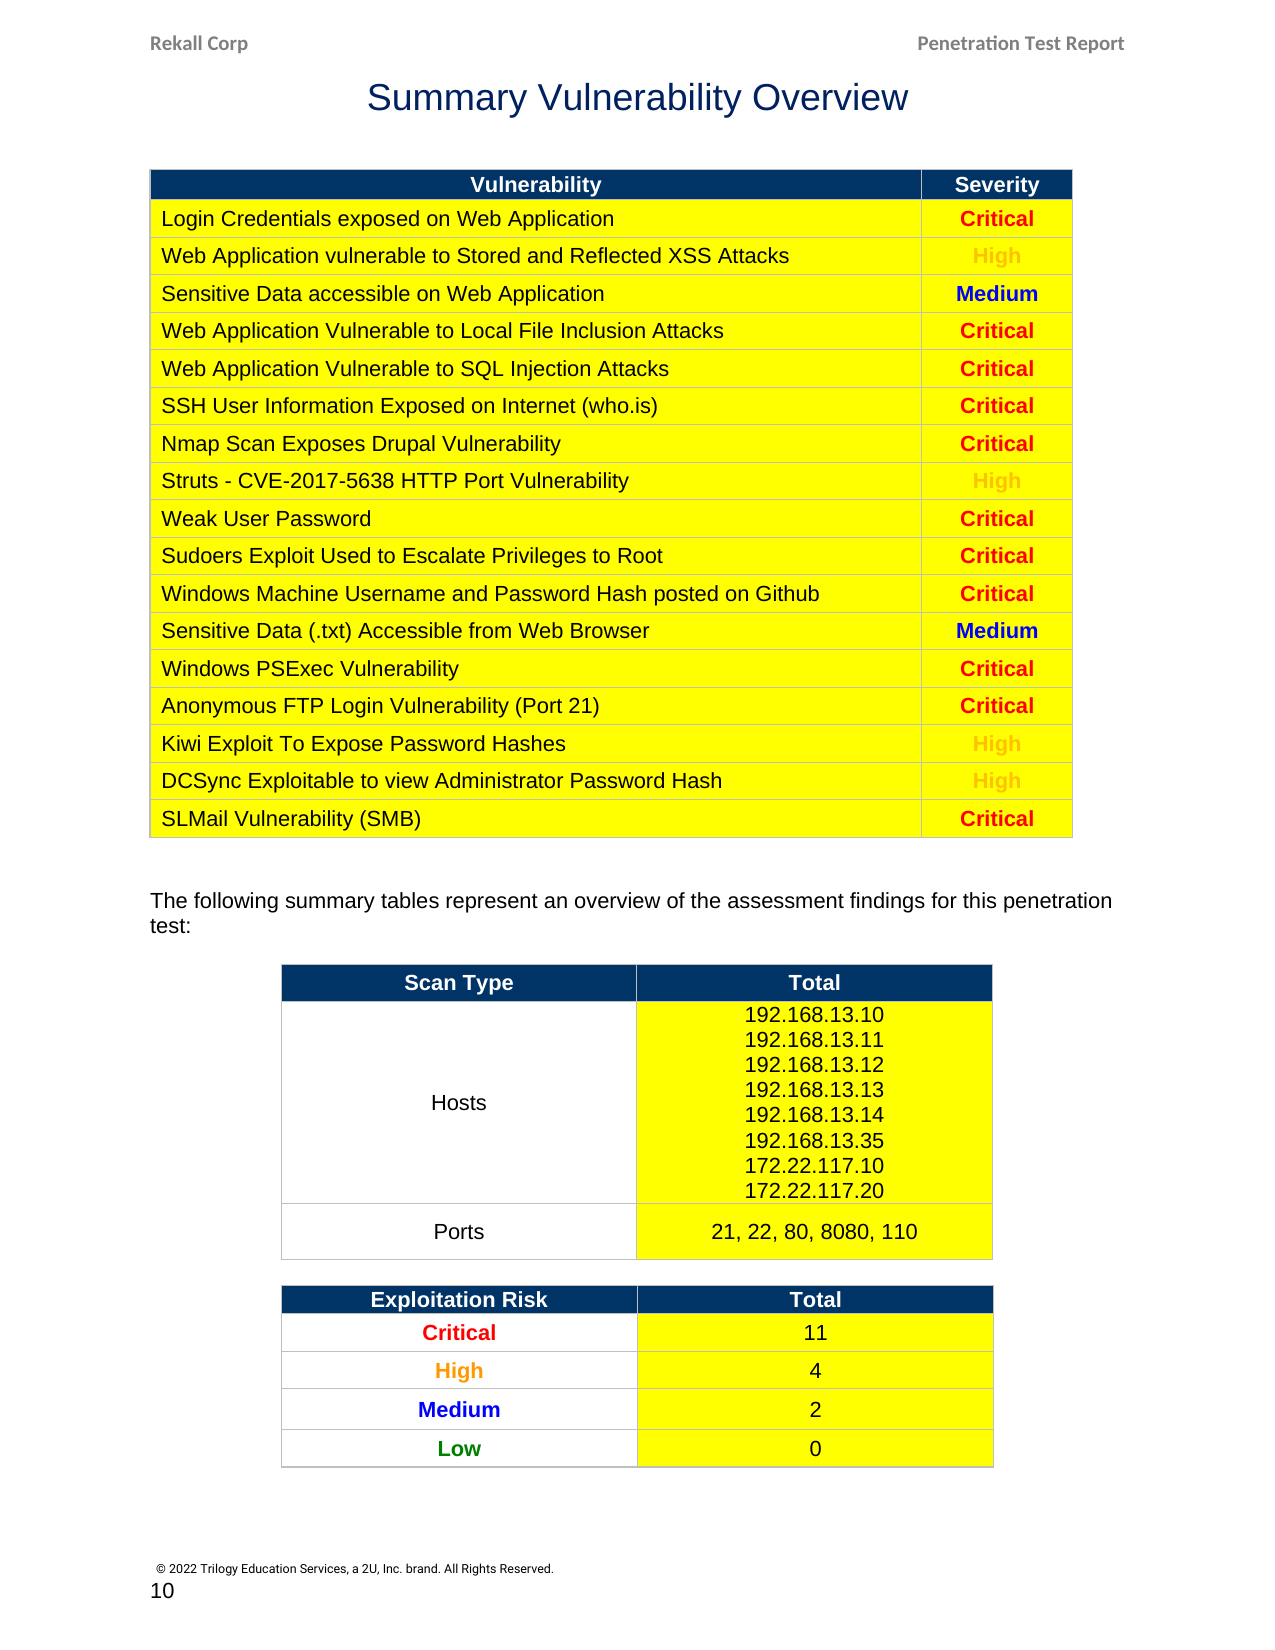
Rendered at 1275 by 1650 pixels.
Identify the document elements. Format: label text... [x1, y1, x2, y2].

table_header Scan Type [282, 965, 636, 1001]
table_cell Hosts [282, 1002, 636, 1203]
table_cell Critical [922, 350, 1072, 387]
table_cell 2 [638, 1389, 993, 1429]
table_cell 21, 22, 80, 8080, 110 [637, 1204, 992, 1259]
table_cell Critical [922, 313, 1072, 349]
table_cell Critical [922, 388, 1072, 424]
table_cell Anonymous FTP Login Vulnerability (Port 21) [151, 688, 921, 724]
table_cell Sensitive Data accessible on Web Application [151, 275, 921, 312]
table_cell High [282, 1352, 637, 1388]
table_cell SLMail Vulnerability (SMB) [151, 800, 921, 837]
text The following summary tables represent an overview of the assessment findings for this penetration test: [150, 888, 1125, 938]
table_cell Struts - CVE-2017-5638 HTTP Port Vulnerability [151, 463, 921, 499]
table_cell Ports [282, 1204, 636, 1259]
table_cell Critical [282, 1314, 637, 1351]
table_cell Nmap Scan Exposes Drupal Vulnerability [151, 425, 921, 462]
table_cell Critical [922, 538, 1072, 574]
table_cell 11 [638, 1314, 993, 1351]
table_cell Medium [922, 613, 1072, 649]
table_cell Critical [922, 575, 1072, 612]
table_cell Critical [922, 650, 1072, 687]
table_cell Critical [922, 425, 1072, 462]
table_cell Medium [282, 1389, 637, 1429]
table_cell Web Application Vulnerable to SQL Injection Attacks [151, 350, 921, 387]
table_cell Windows PSExec Vulnerability [151, 650, 921, 687]
table_cell High [922, 725, 1072, 762]
table_cell Sensitive Data (.txt) Accessible from Web Browser [151, 613, 921, 649]
table_cell Web Application Vulnerable to Local File Inclusion Attacks [151, 313, 921, 349]
table_cell Web Application vulnerable to Stored and Reflected XSS Attacks [151, 238, 921, 274]
table_cell 4 [638, 1352, 993, 1388]
table_cell Windows Machine Username and Password Hash posted on Github [151, 575, 921, 612]
table_cell High [922, 763, 1072, 799]
table_cell Critical [922, 800, 1072, 837]
table_cell Low [282, 1430, 637, 1466]
table_cell High [922, 463, 1072, 499]
table_cell Critical [922, 500, 1072, 537]
table_cell DCSync Exploitable to view Administrator Password Hash [151, 763, 921, 799]
table_cell Critical [922, 688, 1072, 724]
table_cell Weak User Password [151, 500, 921, 537]
table_cell SSH User Information Exposed on Internet (who.is) [151, 388, 921, 424]
table_cell Critical [922, 200, 1072, 237]
table_header Vulnerability [151, 170, 921, 199]
table_cell Login Credentials exposed on Web Application [151, 200, 921, 237]
table_header Total [637, 965, 992, 1001]
table_cell Sudoers Exploit Used to Escalate Privileges to Root [151, 538, 921, 574]
table_header Severity [922, 170, 1072, 199]
subtitle Summary Vulnerability Overview [150, 75, 1125, 118]
table_cell Medium [922, 275, 1072, 312]
table_cell 192.168.13.10 192.168.13.11 192.168.13.12 192.168.13.13 192.168.13.14 192.168.13.35 172.22.117.10 172.22.117.20 [637, 1002, 992, 1203]
table_cell Kiwi Exploit To Expose Password Hashes [151, 725, 921, 762]
table_header Total [638, 1286, 993, 1313]
table_cell 0 [638, 1430, 993, 1466]
table_header Exploitation Risk [282, 1286, 637, 1313]
table_cell High [922, 238, 1072, 274]
